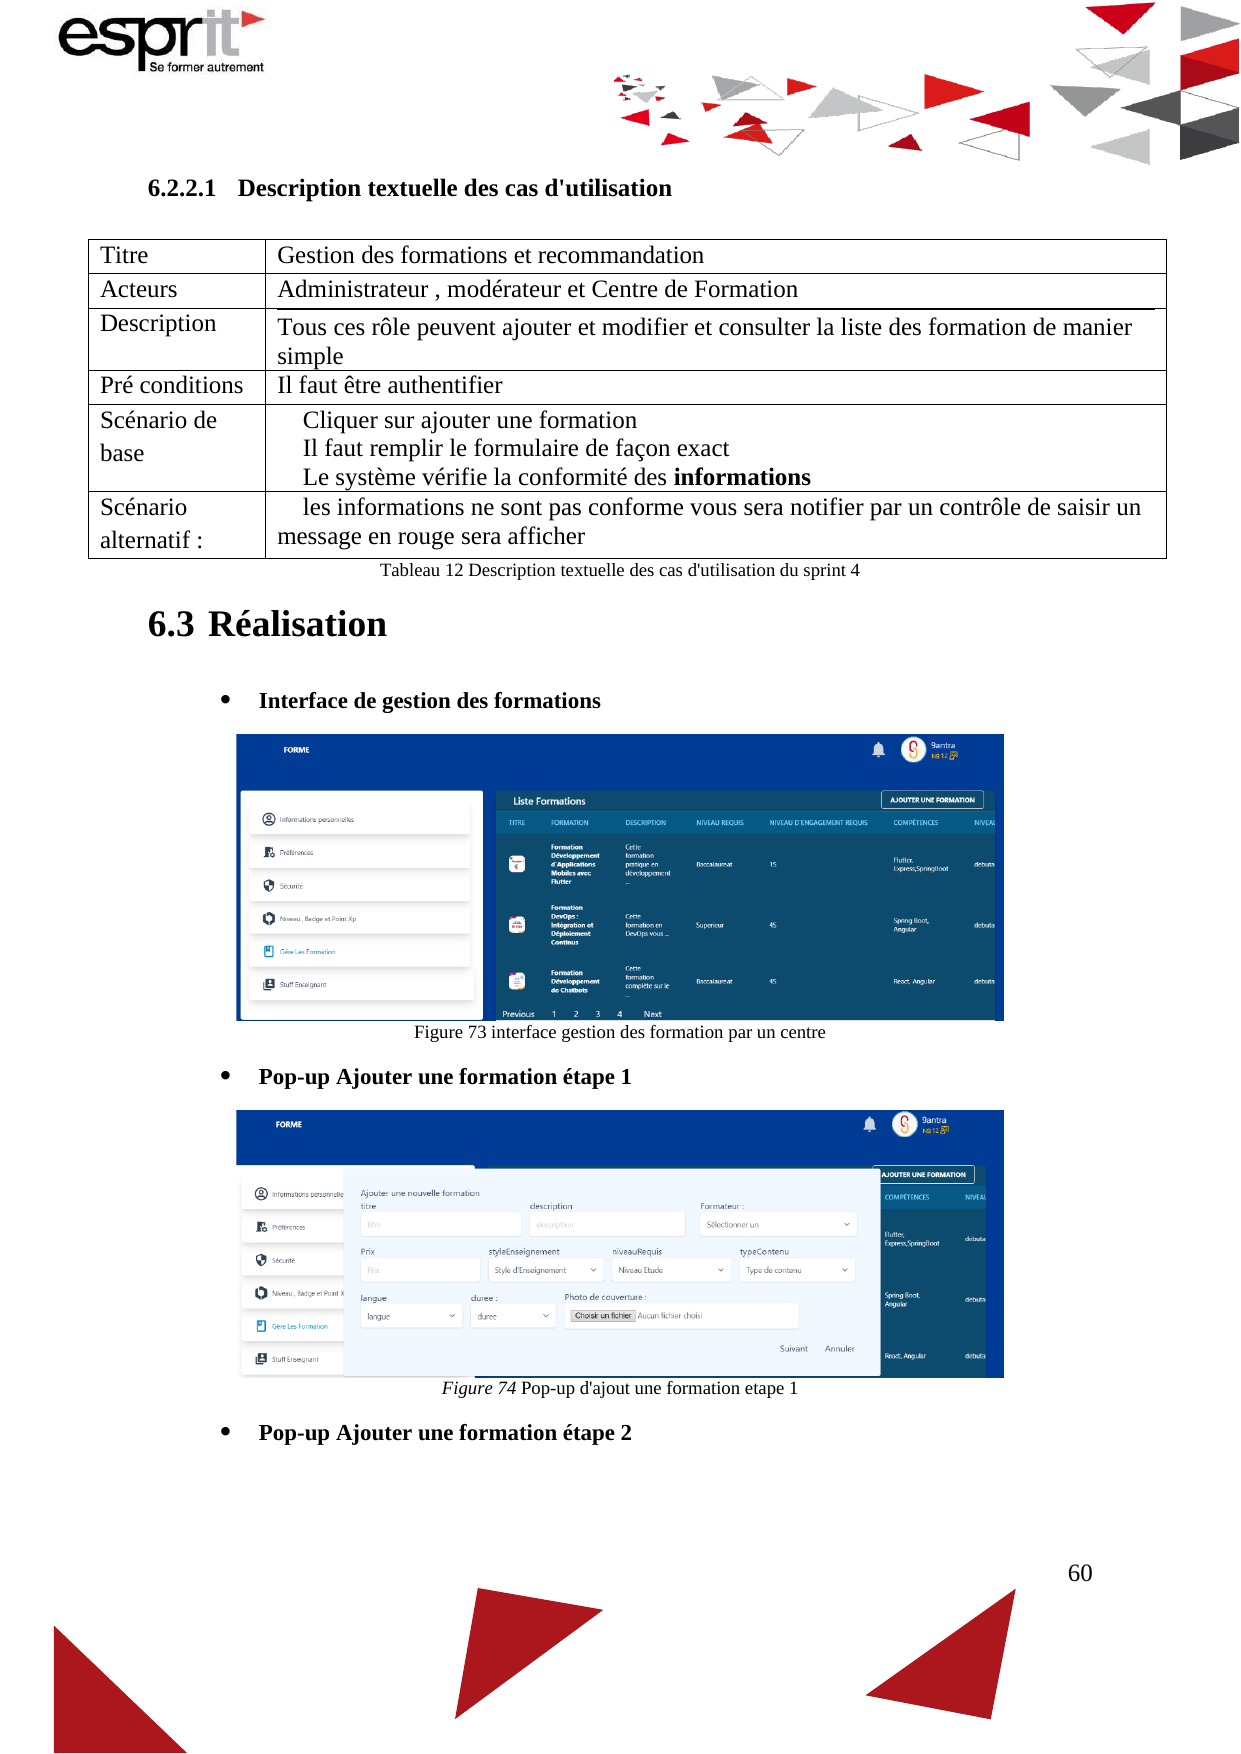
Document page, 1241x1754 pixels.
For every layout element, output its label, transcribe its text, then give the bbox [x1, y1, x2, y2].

table_cell Administrateur , modérateur et Centre de Formation [266, 274, 1166, 307]
list Pop-up Ajouter une formation étape 1 [221, 1063, 1093, 1090]
table_cell Tous ces rôle peuvent ajouter et modifier et consulter la liste des formation de manier simple [266, 309, 1166, 369]
text Figure 73 interface gestion des formation par un centre [148, 1021, 1093, 1042]
picture [236, 734, 1004, 1021]
table_cell Scénario de base [89, 405, 265, 491]
table_cell Il faut être authentifier [266, 371, 1166, 404]
picture [236, 1110, 1004, 1378]
table_cell Description [89, 309, 265, 369]
table_cell  les informations ne sont pas conforme vous sera notifier par un contrôle de saisir un message en rouge sera afficher [266, 492, 1166, 558]
subtitle Description textuelle des cas d'utilisation [148, 173, 1093, 202]
table_header Titre [89, 240, 265, 273]
subtitle Réalisation [148, 601, 1093, 644]
table_cell Scénario alternatif : [89, 492, 265, 558]
list Interface de gestion des formations [221, 687, 1093, 714]
table_cell  Cliquer sur ajouter une formation  Il faut remplir le formulaire de façon exact  Le système vérifie la conformité des informations [266, 405, 1166, 491]
picture [613, 0, 1241, 167]
list Pop-up Ajouter une formation étape 2 [221, 1419, 1093, 1446]
table_cell Acteurs [89, 274, 265, 307]
text Figure 74 Pop-up d'ajout une formation etape 1 [148, 1377, 1093, 1399]
table_cell Pré conditions [89, 371, 265, 404]
table_header Gestion des formations et recommandation [266, 240, 1166, 273]
picture [54, 7, 269, 75]
text Tableau 12 Description textuelle des cas d'utilisation du sprint 4 [148, 559, 1093, 581]
